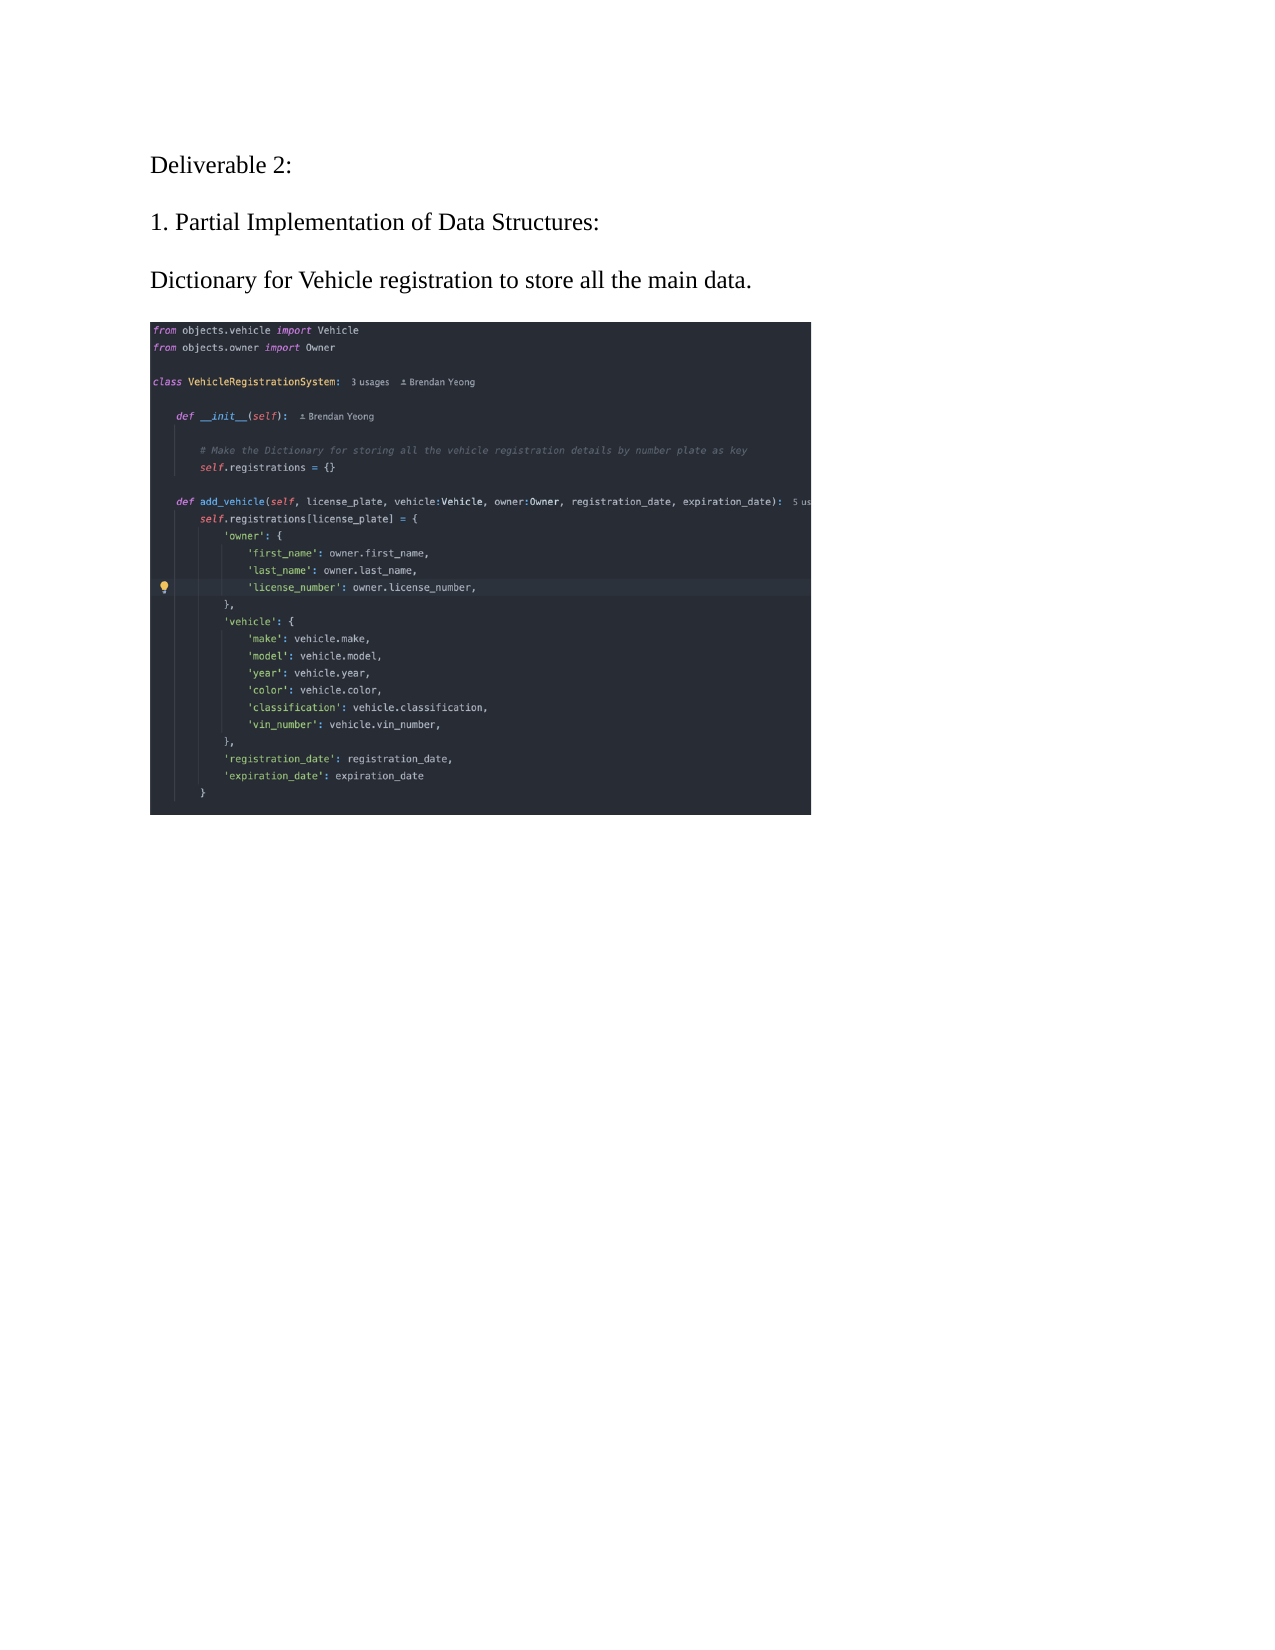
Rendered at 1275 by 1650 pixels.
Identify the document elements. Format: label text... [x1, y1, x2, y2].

text 1. Partial Implementation of Data Structures: [150, 207, 1125, 236]
picture [150, 322, 812, 815]
text Dictionary for Vehicle registration to store all the main data. [150, 265, 1125, 294]
text Deliverable 2: [150, 150, 1125, 179]
